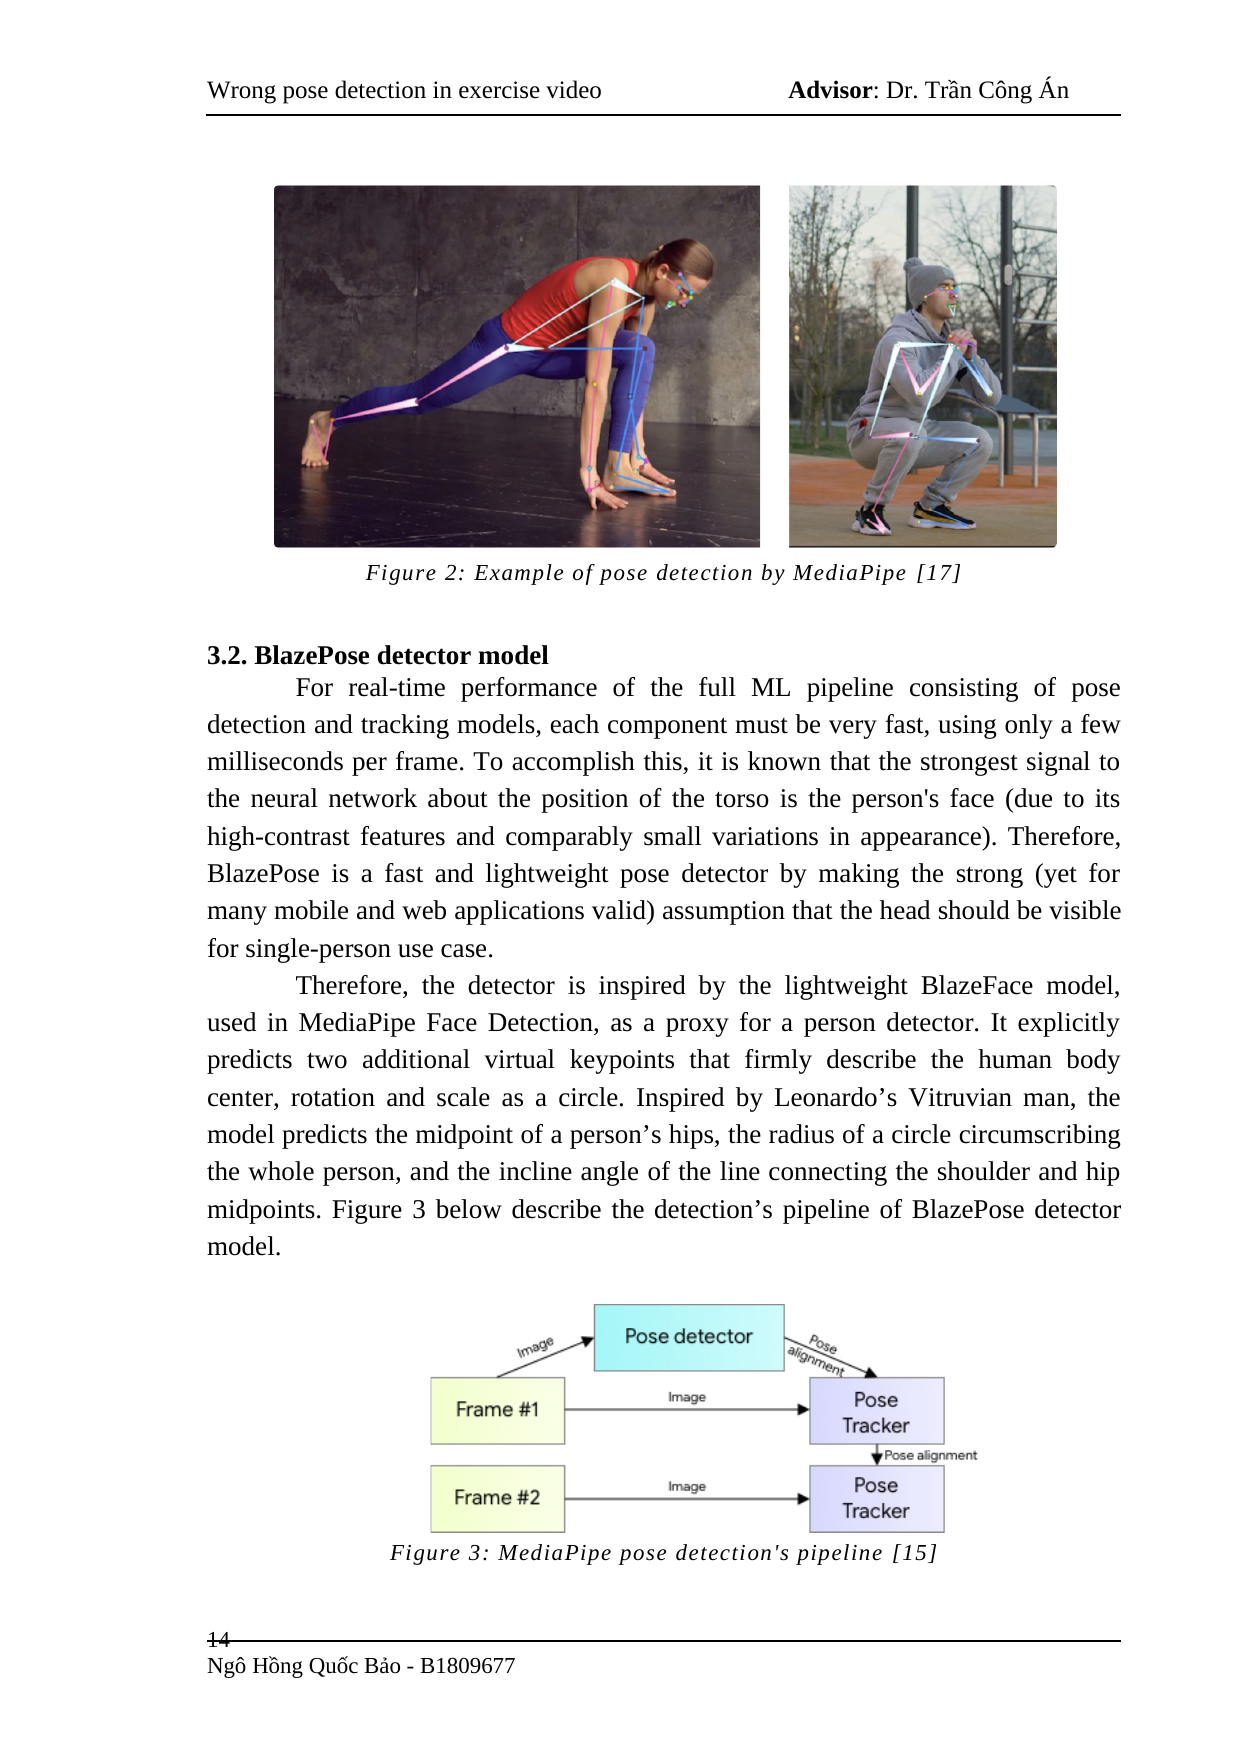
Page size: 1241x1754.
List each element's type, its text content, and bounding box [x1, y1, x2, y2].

picture [265, 177, 1064, 553]
text For real-time performance of the full ML pipeline consisting of pose detection and tracking models, each component must be very fast, using only a few milliseconds per frame. To accomplish this, it is known that the strongest signal to the neural network about the position of the torso is the person's face (due to its high-contrast features and comparably small variations in appearance). Therefore, BlazePose is a fast and lightweight pose detector by making the strong (yet for many mobile and web applications valid) assumption that the head should be visible for single-person use case. [207, 671, 1122, 963]
text Figure 3: MediaPipe pose detection's pipeline [8] [207, 1539, 1122, 1565]
text Therefore, the detector is inspired by the lightweight BlazeFace model, used in MediaPipe Face Detection, as a proxy for a person detector. It explicitly predicts two additional virtual keypoints that firmly describe the human body center, rotation and scale as a circle. Inspired by Leonardo’s Vitruvian man, the model predicts the midpoint of a person’s hips, the radius of a circle circumscribing the whole person, and the incline angle of the line connecting the shoulder and hip midpoints. Figure 3 below describe the detection’s pipeline of BlazePose detector model. [207, 969, 1122, 1261]
text 3.2. BlazePose detector model [207, 639, 1122, 671]
text Figure 2: Example of pose detection by MediaPipe [9] [207, 559, 1122, 586]
picture [430, 1304, 987, 1533]
